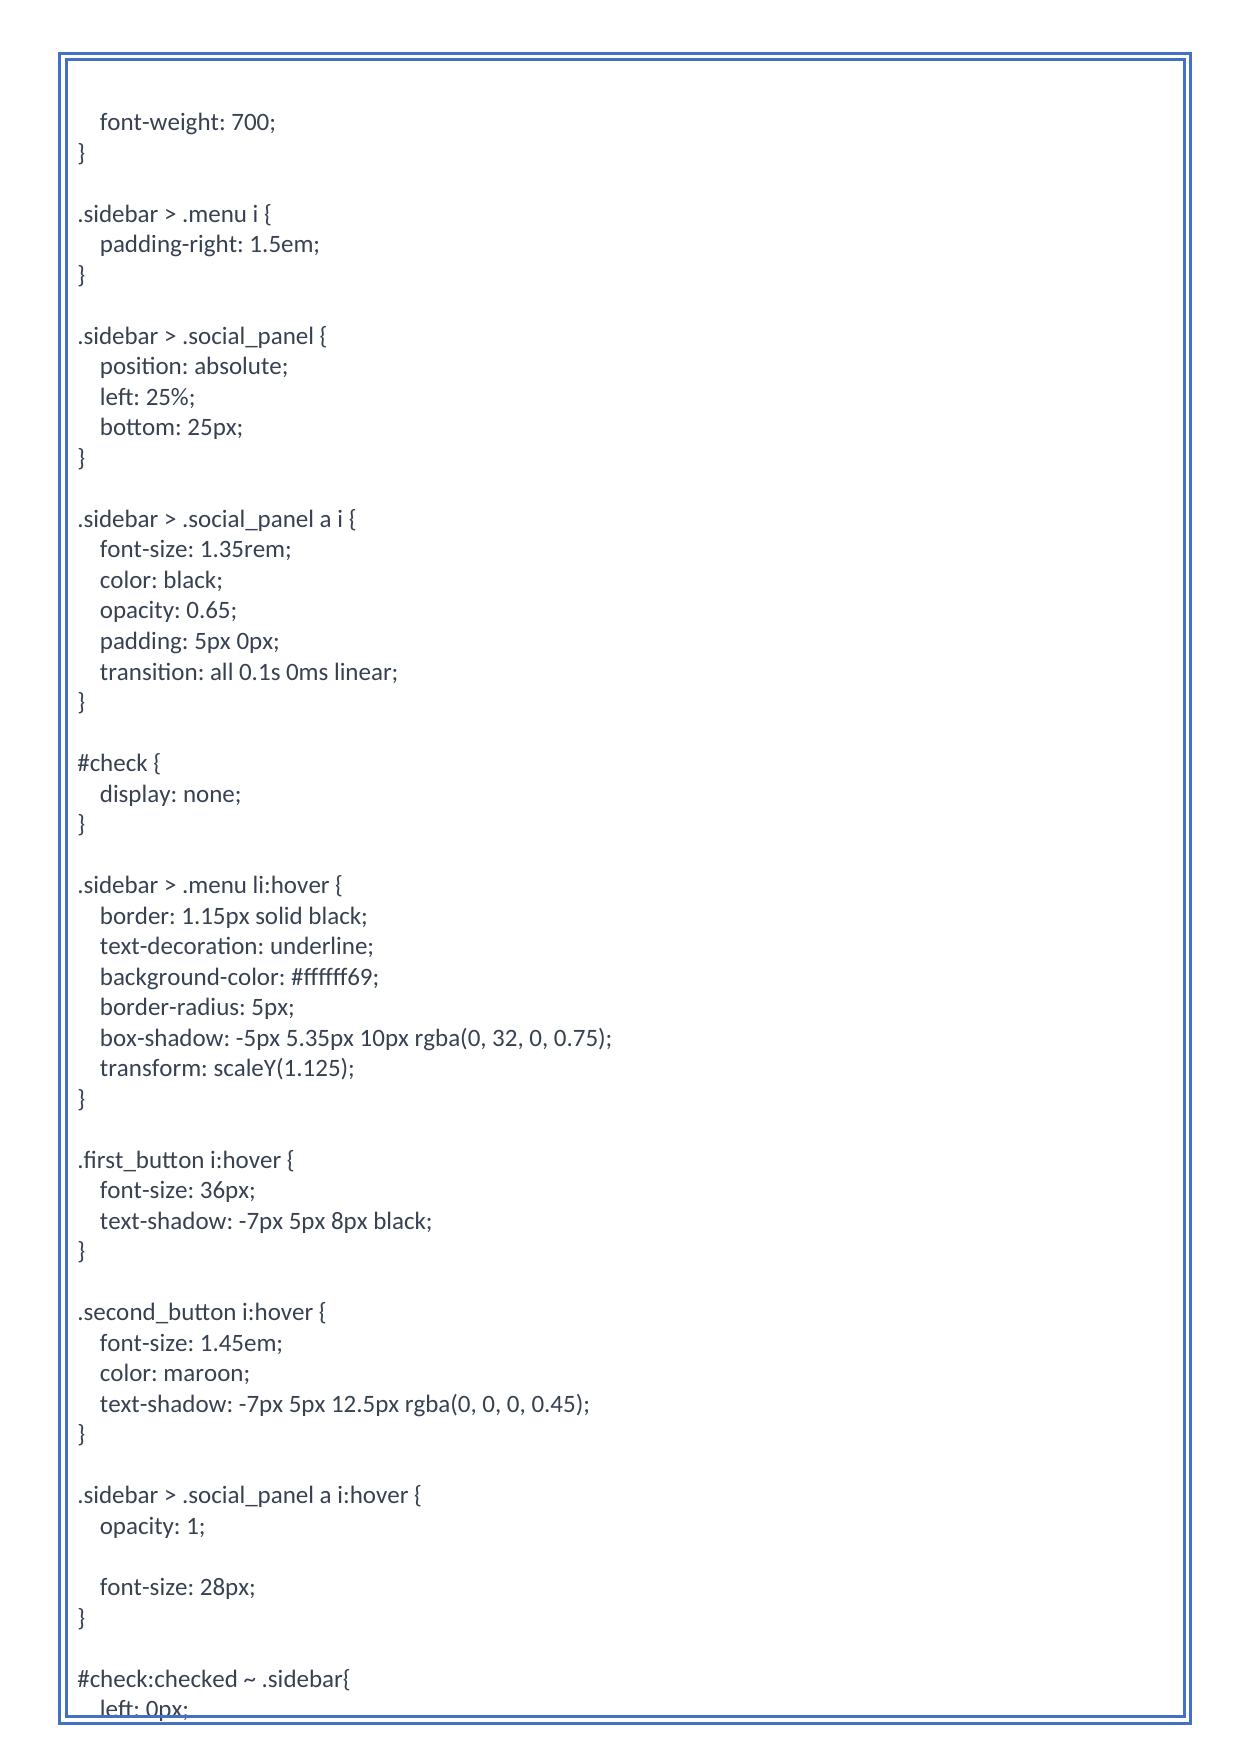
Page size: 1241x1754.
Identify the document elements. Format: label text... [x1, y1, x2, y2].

text } [77, 1602, 1183, 1632]
text color: black; [77, 564, 1183, 594]
text } [77, 686, 1183, 717]
text text-shadow: -7px 5px 12.5px rgba(0, 0, 0, 0.45); [77, 1388, 1183, 1419]
text .sidebar > .social_panel a i:hover { [77, 1480, 1183, 1510]
text transition: all 0.1s 0ms linear; [77, 656, 1183, 686]
text background-color: #ffffff69; [77, 961, 1183, 991]
text text-decoration: underline; [77, 930, 1183, 961]
text border: 1.15px solid black; [77, 900, 1183, 930]
text box-shadow: -5px 5.35px 10px rgba(0, 32, 0, 0.75); [77, 1022, 1183, 1052]
text color: maroon; [77, 1358, 1183, 1388]
text border-radius: 5px; [77, 991, 1183, 1022]
text bottom: 25px; [77, 411, 1183, 442]
text } [77, 1236, 1183, 1266]
text #check:checked ~ .sidebar{ [77, 1663, 1183, 1693]
text #check { [77, 747, 1183, 778]
text padding-right: 1.5em; [77, 228, 1183, 259]
text text-shadow: -7px 5px 8px black; [77, 1205, 1183, 1236]
text font-weight: 700; [77, 106, 1183, 137]
text opacity: 0.65; [77, 594, 1183, 625]
text position: absolute; [77, 350, 1183, 381]
text } [77, 808, 1183, 839]
text } [77, 259, 1183, 289]
text left: 25%; [77, 381, 1183, 411]
text } [77, 1083, 1183, 1113]
text font-size: 1.35rem; [77, 533, 1183, 564]
text } [77, 1419, 1183, 1449]
text .sidebar > .menu li:hover { [77, 869, 1183, 900]
text } [77, 137, 1183, 167]
text } [77, 442, 1183, 472]
text .sidebar > .social_panel { [77, 320, 1183, 350]
text .first_button i:hover { [77, 1144, 1183, 1174]
text opacity: 1; [77, 1510, 1183, 1541]
text font-size: 28px; [77, 1571, 1183, 1602]
text .sidebar > .menu i { [77, 198, 1183, 228]
text left: 0px; [77, 1693, 1189, 1722]
text padding: 5px 0px; [77, 625, 1183, 656]
text transform: scaleY(1.125); [77, 1052, 1183, 1083]
text .second_button i:hover { [77, 1297, 1183, 1327]
text .sidebar > .social_panel a i { [77, 503, 1183, 533]
text font-size: 36px; [77, 1174, 1183, 1205]
text display: none; [77, 778, 1183, 808]
text font-size: 1.45em; [77, 1327, 1183, 1358]
